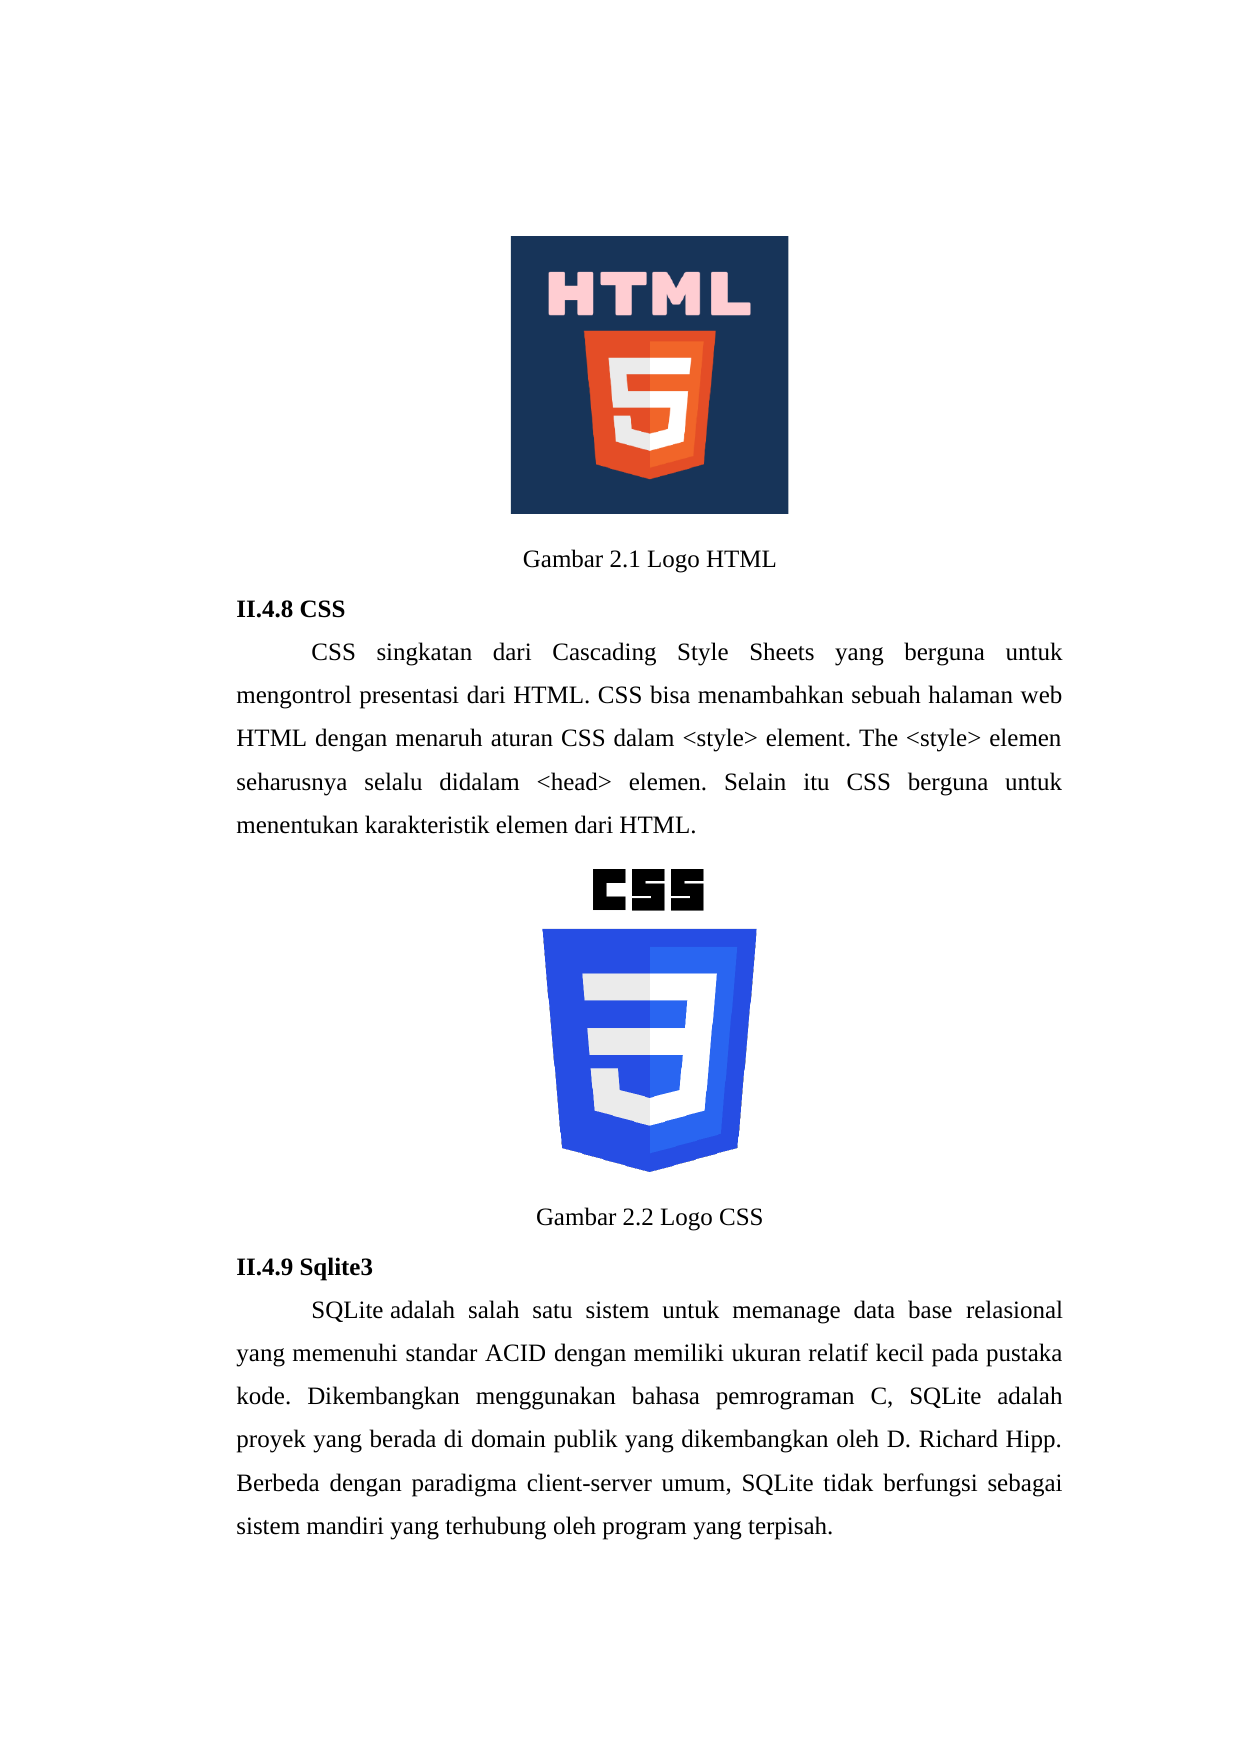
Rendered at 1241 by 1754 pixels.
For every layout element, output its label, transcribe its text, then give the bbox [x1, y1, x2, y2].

picture [510, 236, 789, 514]
text CSS singkatan dari Cascading Style Sheets yang berguna untuk mengontrol presentasi dari HTML. CSS bisa menambahkan sebuah halaman web HTML dengan menaruh aturan CSS dalam <style> element. The <style> elemen seharusnya selalu didalam <head> elemen. Selain itu CSS berguna untuk menentukan karakteristik elemen dari HTML. [236, 637, 1063, 838]
subtitle II.4.8 CSS [236, 594, 1063, 623]
subtitle II.4.9 Sqlite3 [236, 1252, 1063, 1281]
picture [542, 869, 757, 1172]
text Gambar 2.2 Logo CSS [236, 1202, 1063, 1231]
text Gambar 2.1 Logo HTML [236, 544, 1063, 573]
text SQLite adalah salah satu sistem untuk memanage data base relasional yang memenuhi standar ACID dengan memiliki ukuran relatif kecil pada pustaka kode. Dikembangkan menggunakan bahasa pemrograman C, SQLite adalah proyek yang berada di domain publik yang dikembangkan oleh D. Richard Hipp. Berbeda dengan paradigma client-server umum, SQLite tidak berfungsi sebagai sistem mandiri yang terhubung oleh program yang terpisah. [236, 1295, 1063, 1539]
